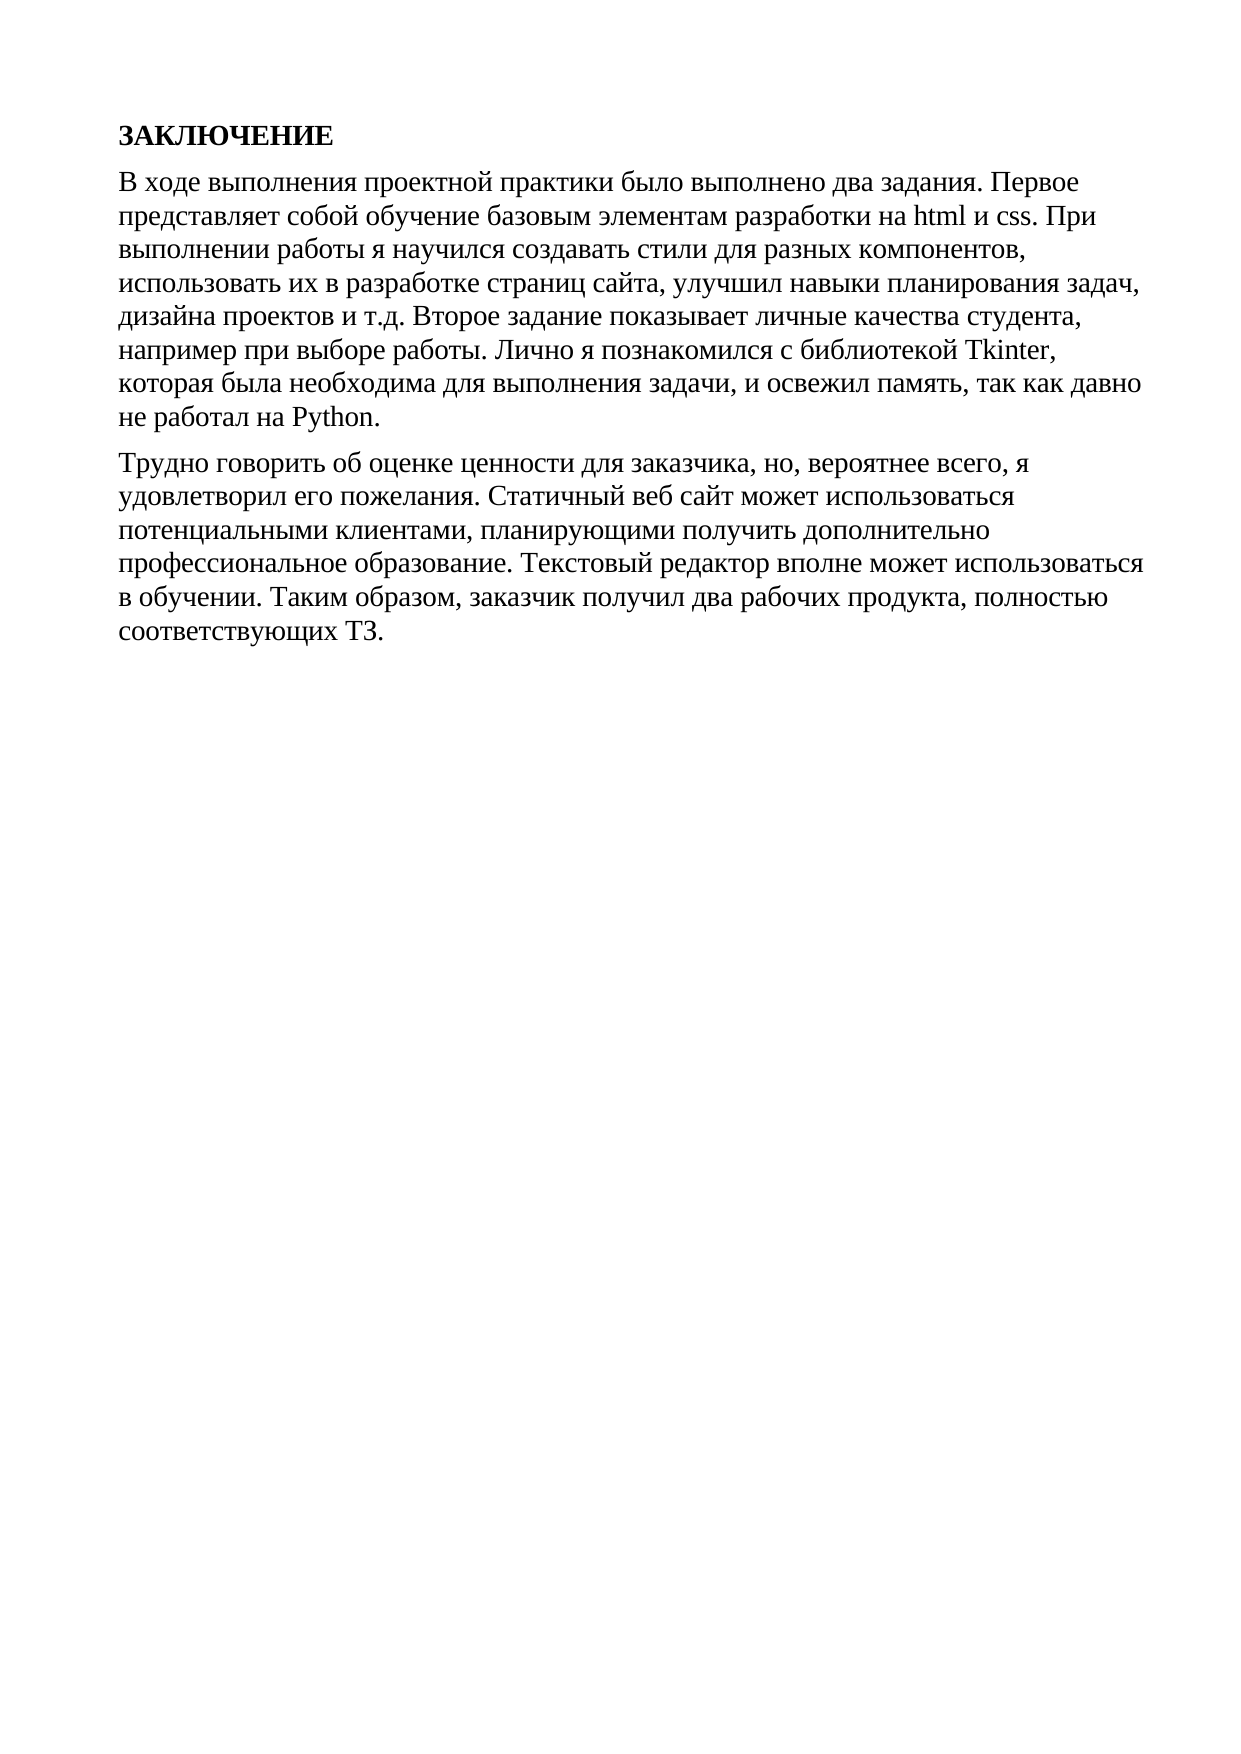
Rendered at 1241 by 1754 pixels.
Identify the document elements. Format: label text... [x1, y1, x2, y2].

text В ходе выполнения проектной практики было выполнено два задания. Первое представляет собой обучение базовым элементам разработки на html и css. При выполнении работы я научился создавать стили для разных компонентов, использовать их в разработке страниц сайта, улучшил навыки планирования задач, дизайна проектов и т.д. Второе задание показывает личные качества студента, например при выборе работы. Лично я познакомился с библиотекой Tkinter, которая была необходима для выполнения задачи, и освежил память, так как давно не работал на Python. [118, 164, 1152, 432]
text ЗАКЛЮЧЕНИЕ [118, 118, 1152, 152]
text Трудно говорить об оценке ценности для заказчика, но, вероятнее всего, я удовлетворил его пожелания. Статичный веб сайт может использоваться потенциальными клиентами, планирующими получить дополнительно профессиональное образование. Текстовый редактор вполне может использоваться в обучении. Таким образом, заказчик получил два рабочих продукта, полностью соответствующих ТЗ. [118, 445, 1152, 646]
